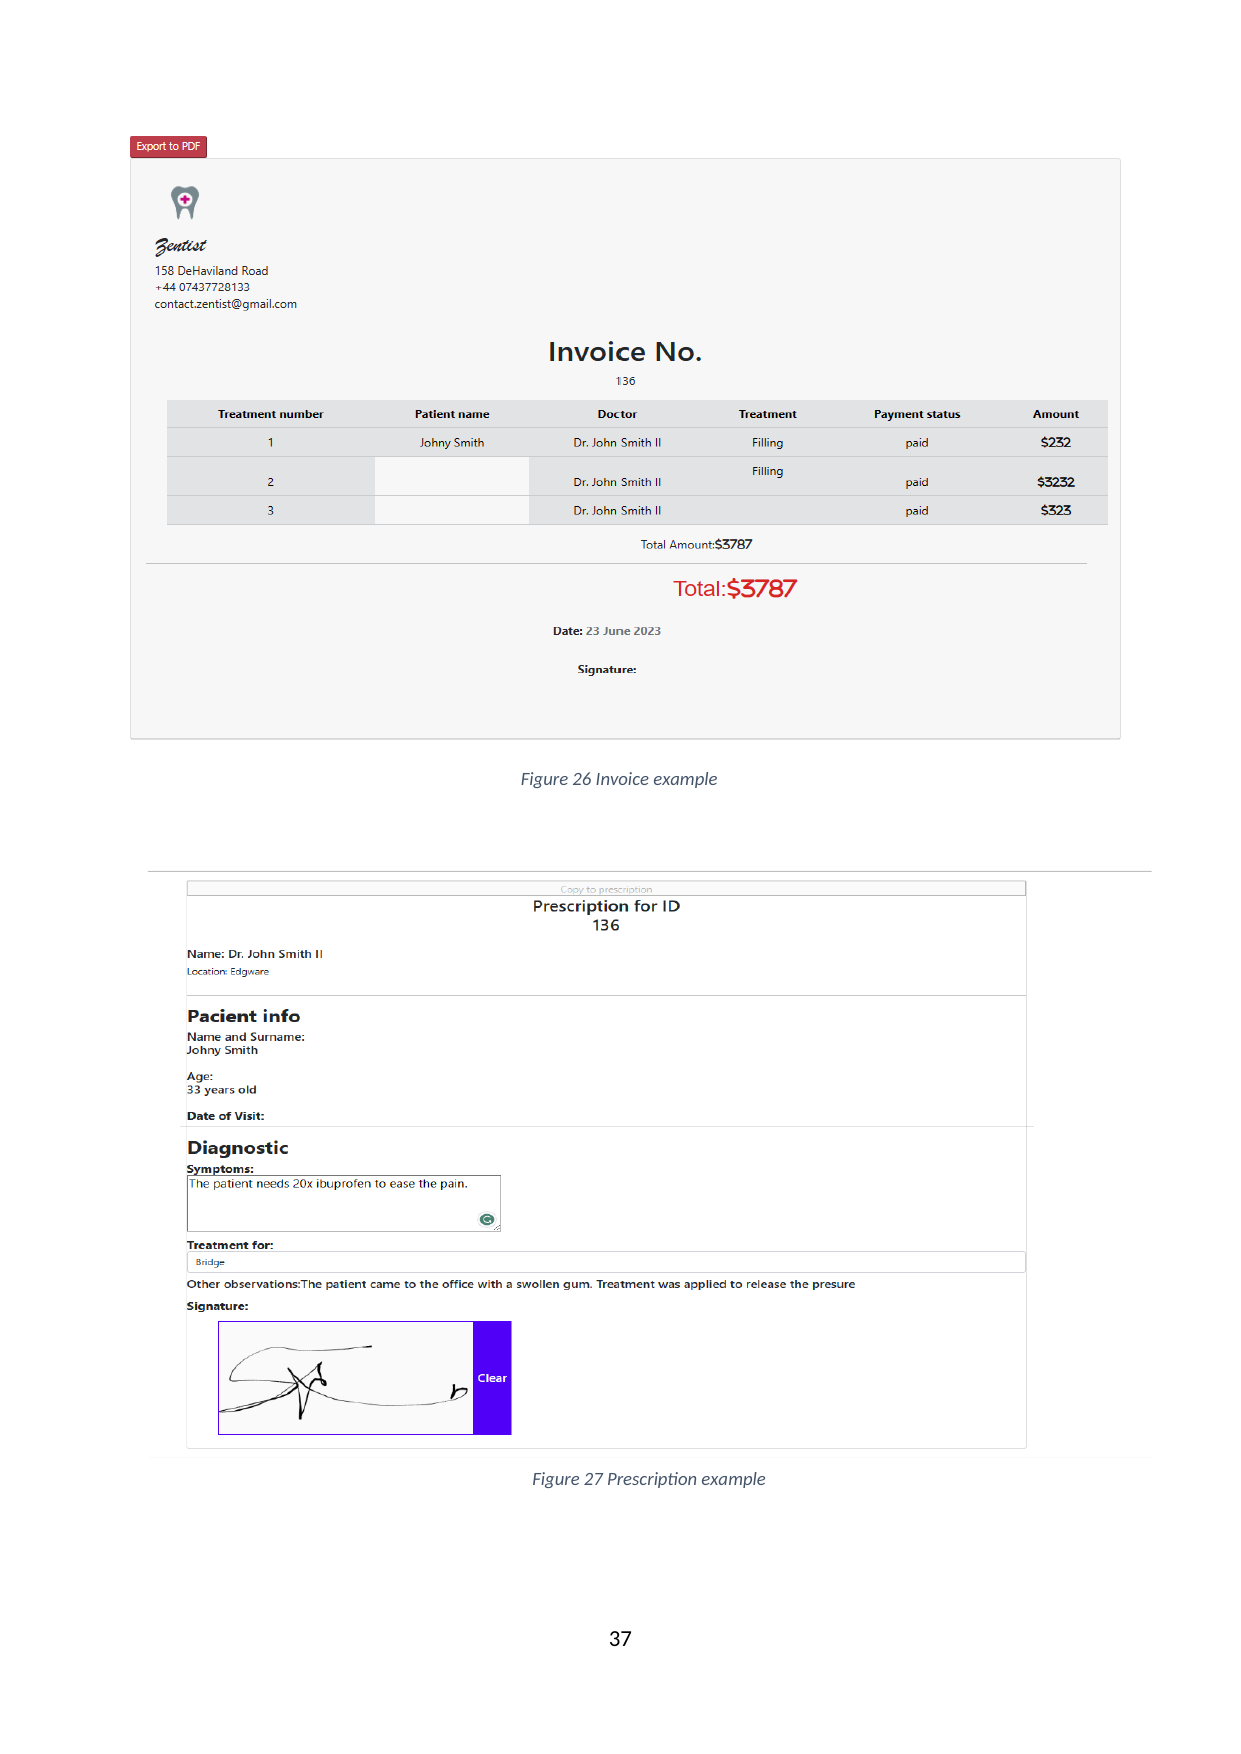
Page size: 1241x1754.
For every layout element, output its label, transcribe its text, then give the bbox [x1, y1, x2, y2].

picture [147, 870, 1152, 1458]
text Figure 26 Invoice example [118, 767, 1122, 790]
picture [118, 129, 1123, 741]
